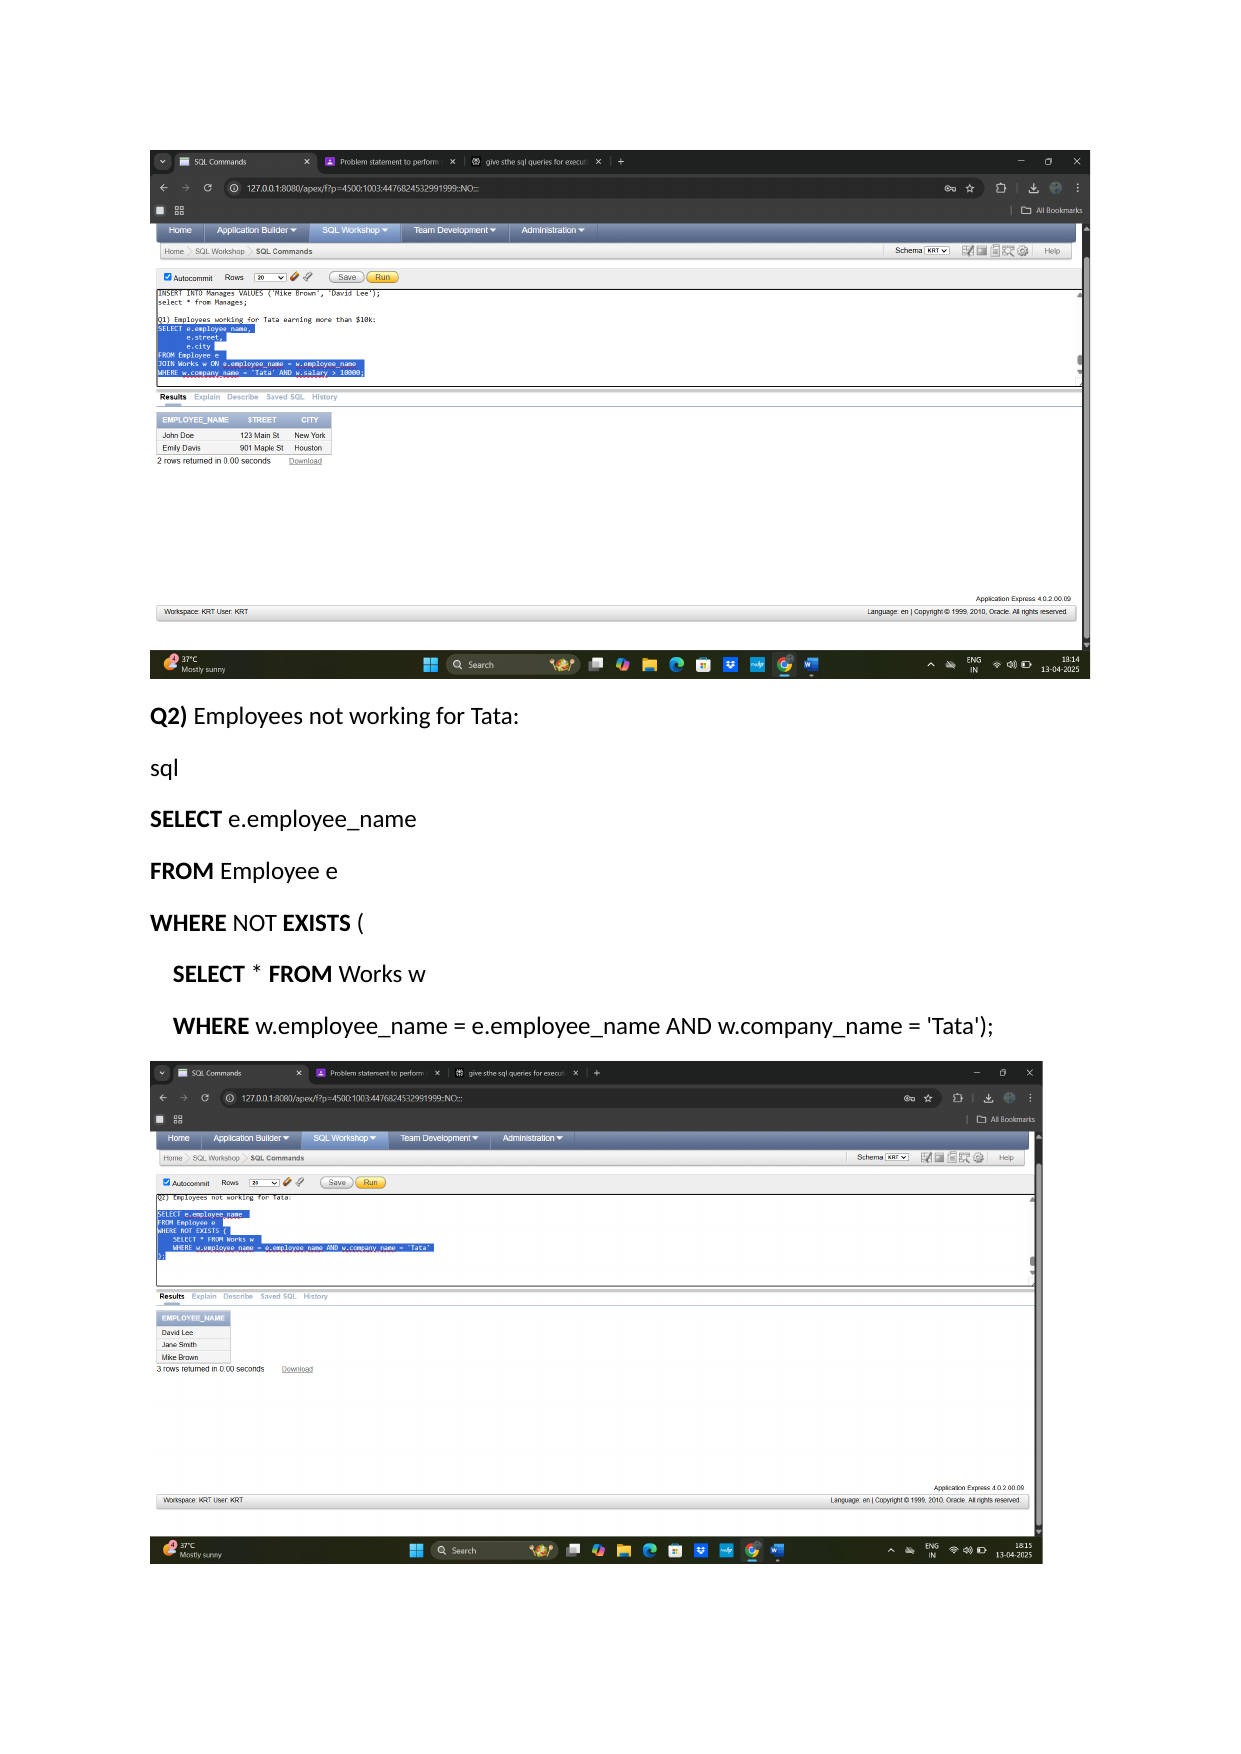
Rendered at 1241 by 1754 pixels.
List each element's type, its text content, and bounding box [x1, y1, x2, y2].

text Q2) Employees not working for Tata: [150, 700, 1090, 731]
text WHERE w.employee_name = e.employee_name AND w.company_name = 'Tata'); [150, 1010, 1090, 1041]
picture [150, 1061, 1043, 1564]
text FROM Employee e [150, 855, 1090, 886]
text sql [150, 752, 1090, 782]
picture [150, 150, 1091, 679]
text SELECT e.employee_name [150, 803, 1090, 834]
text WHERE NOT EXISTS ( [150, 907, 1090, 937]
text SELECT * FROM Works w [150, 958, 1090, 989]
